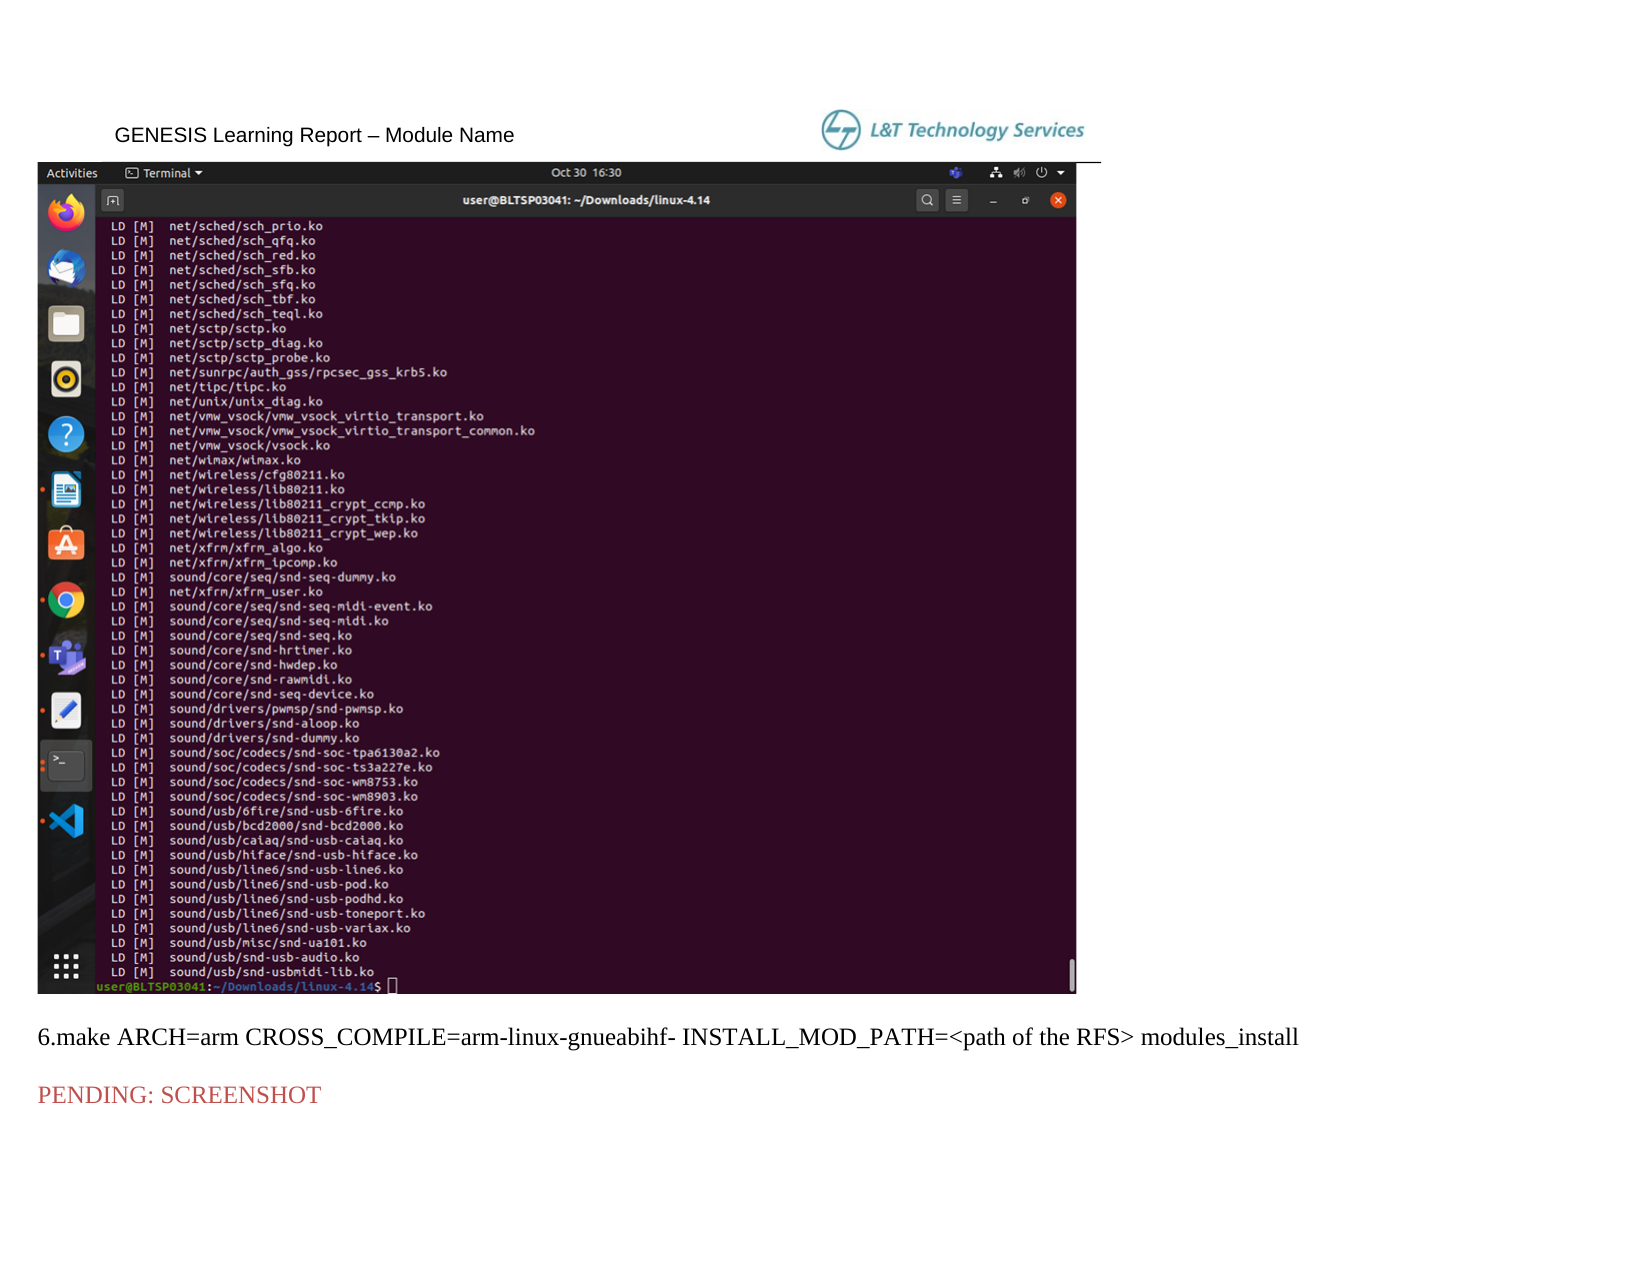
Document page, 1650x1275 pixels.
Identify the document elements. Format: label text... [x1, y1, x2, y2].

text 6.make ARCH=arm CROSS_COMPILE=arm-linux-gnueabihf- INSTALL_MOD_PATH=<path of the RFS> modules_install [37, 1022, 1567, 1051]
picture [821, 109, 1085, 151]
list PENDING: SCREENSHOT [37, 1080, 1567, 1108]
picture [37, 162, 1077, 994]
